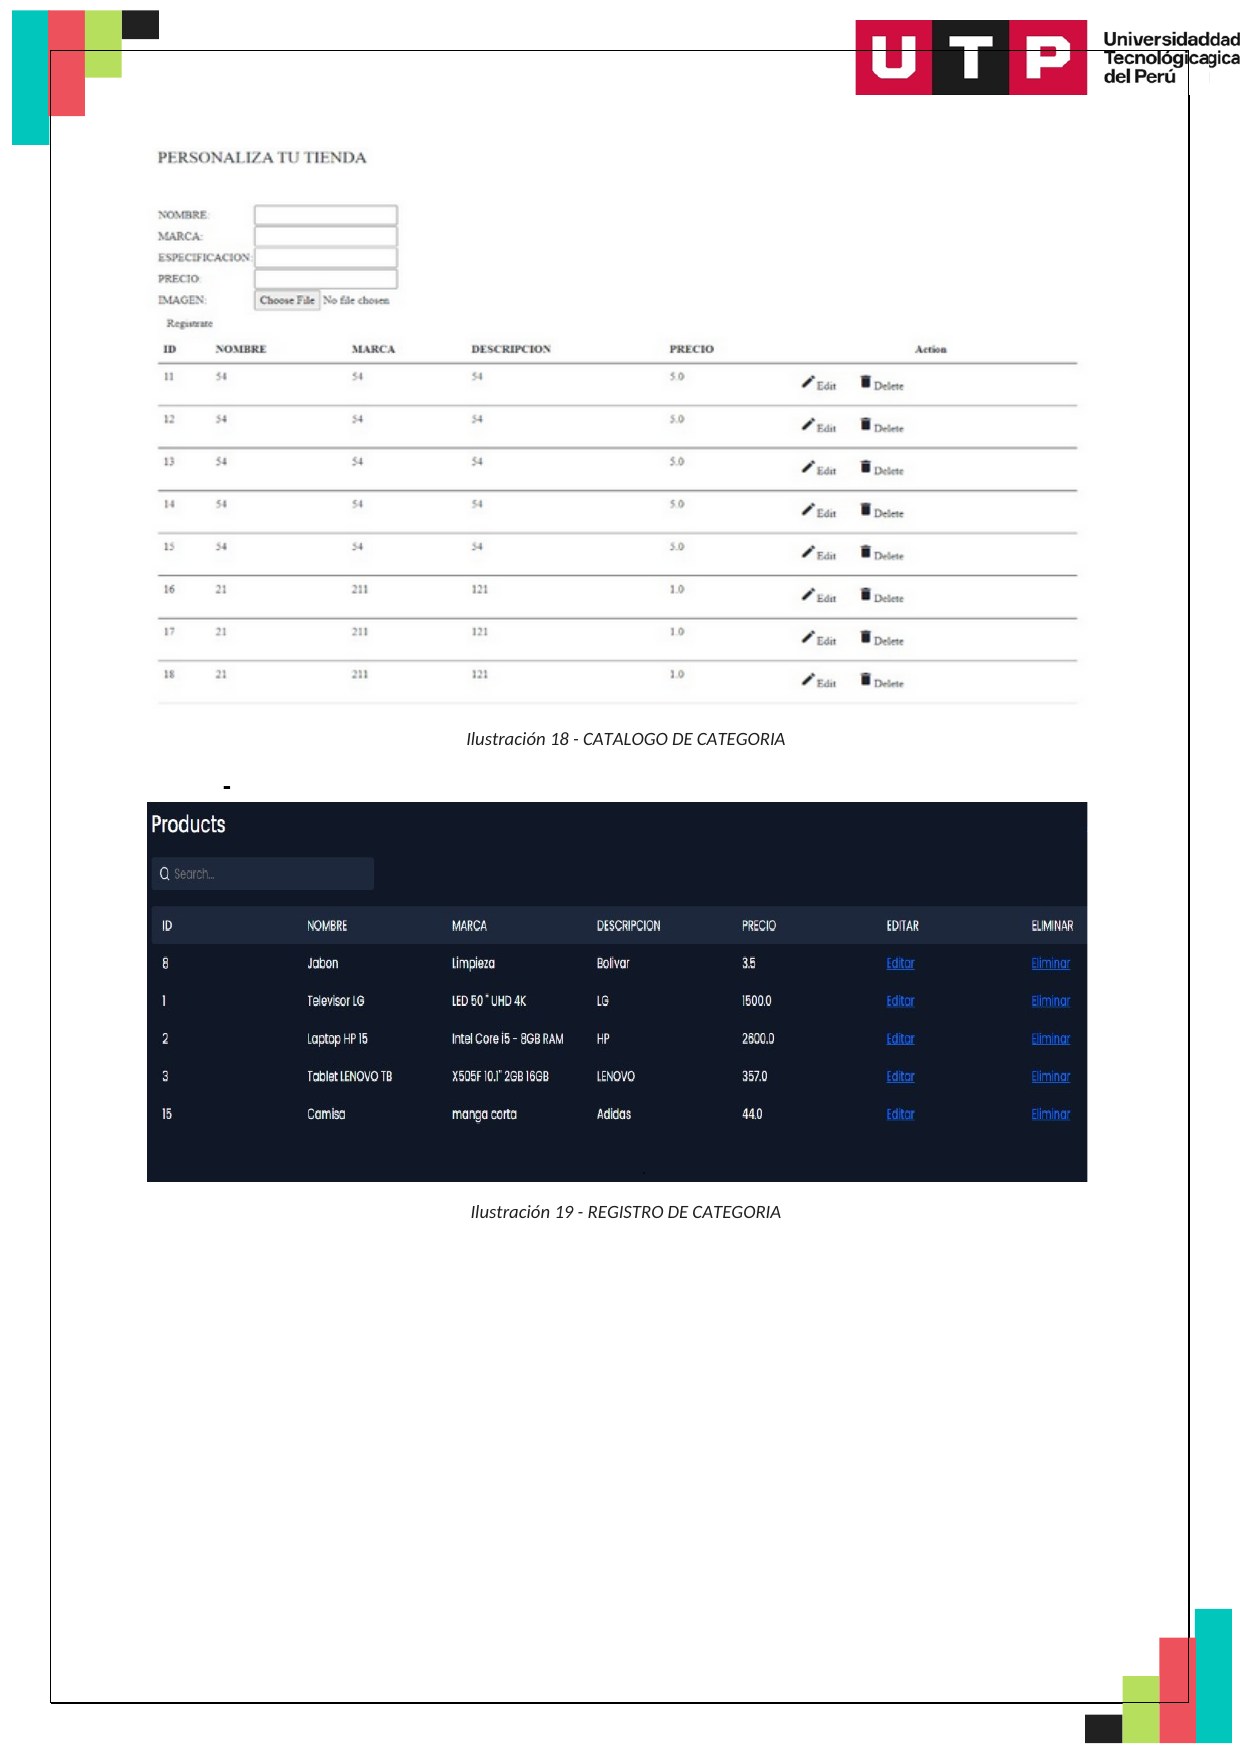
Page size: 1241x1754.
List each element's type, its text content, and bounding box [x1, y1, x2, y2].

picture [855, 51, 1188, 95]
picture [147, 802, 1088, 1182]
picture [147, 147, 1089, 709]
picture [855, 20, 1240, 95]
